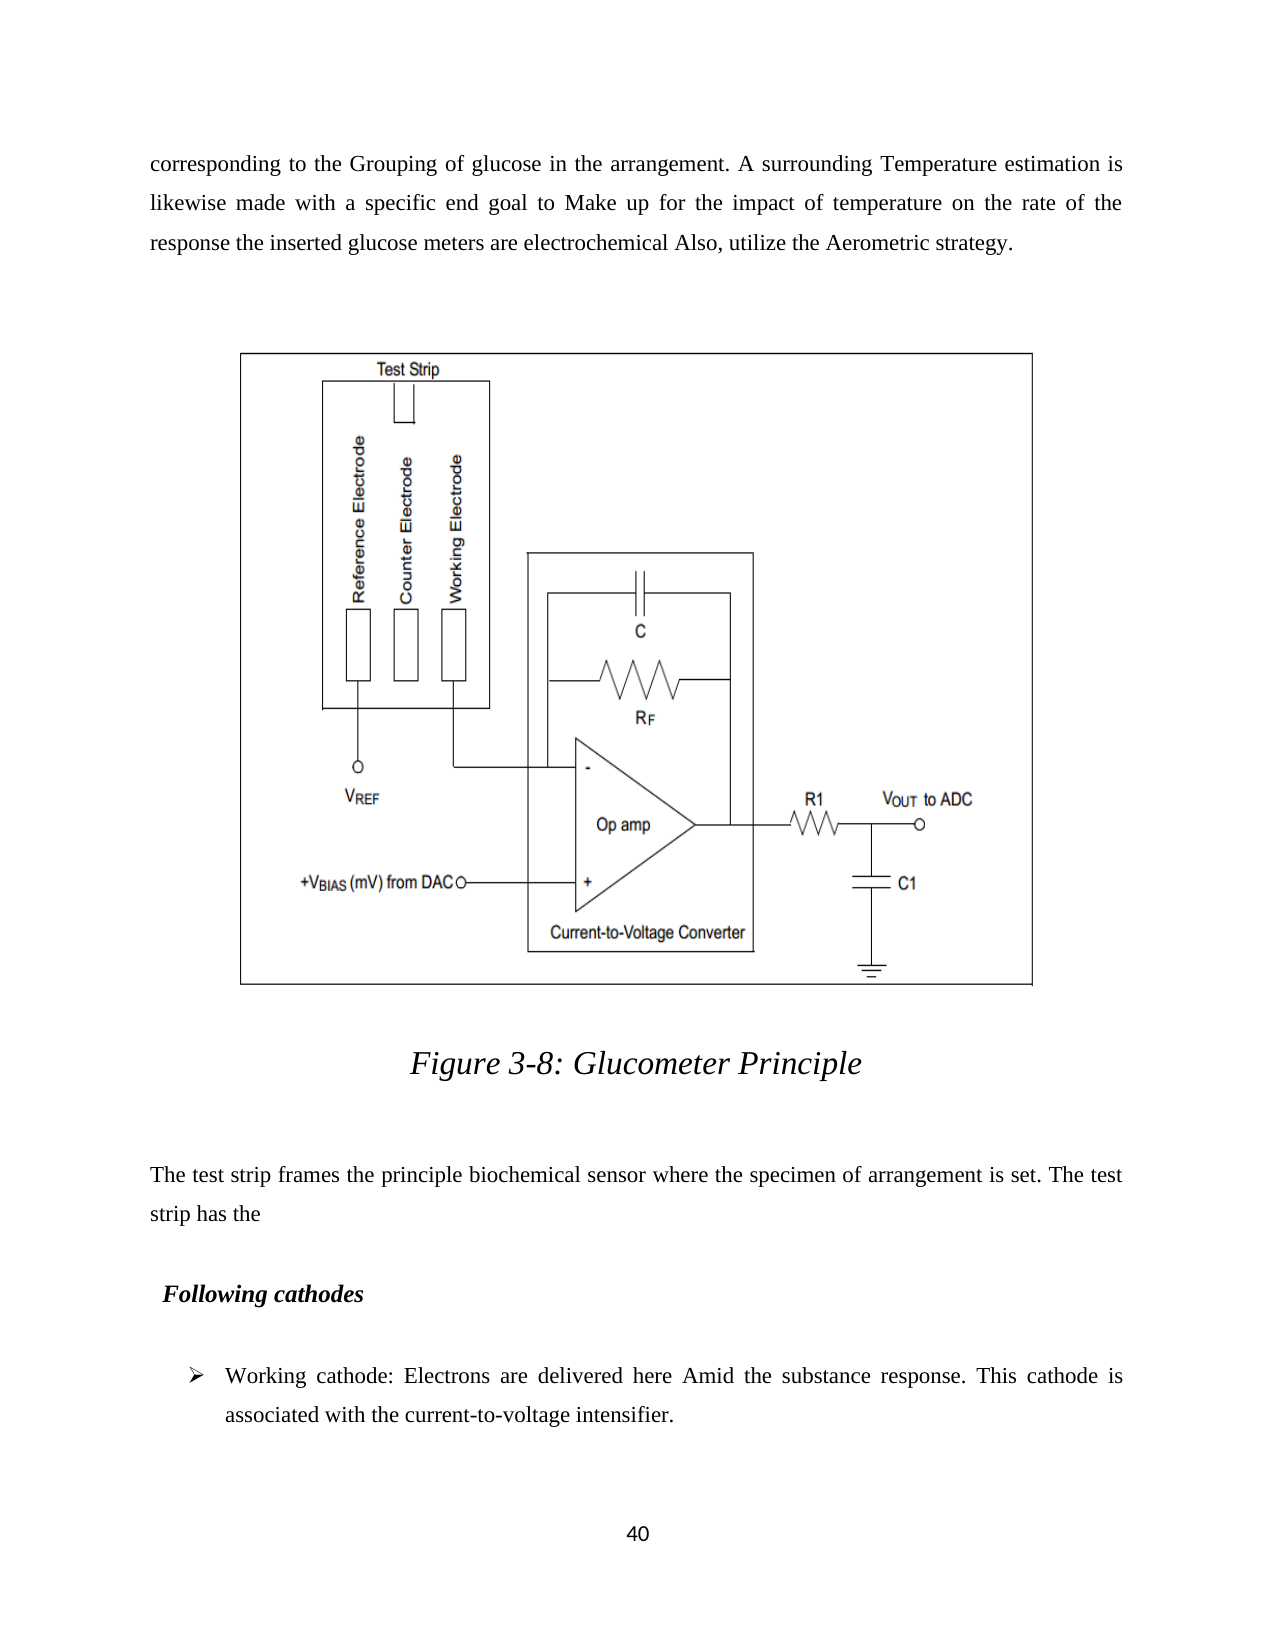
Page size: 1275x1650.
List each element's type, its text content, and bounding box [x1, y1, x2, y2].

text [150, 150, 1125, 255]
subtitle Following cathodes [162, 1279, 1125, 1308]
text Figure 3-8: Glucometer Principle [150, 1043, 1125, 1081]
list Working cathode: Electrons are delivered here Amid the substance response. This cathode is associated with the current-to-voltage intensifier. [187, 1362, 1125, 1428]
text The test strip frames the principle biochemical sensor where the specimen of arrangement is set. The test strip has the [150, 1161, 1125, 1227]
picture [238, 349, 1037, 990]
